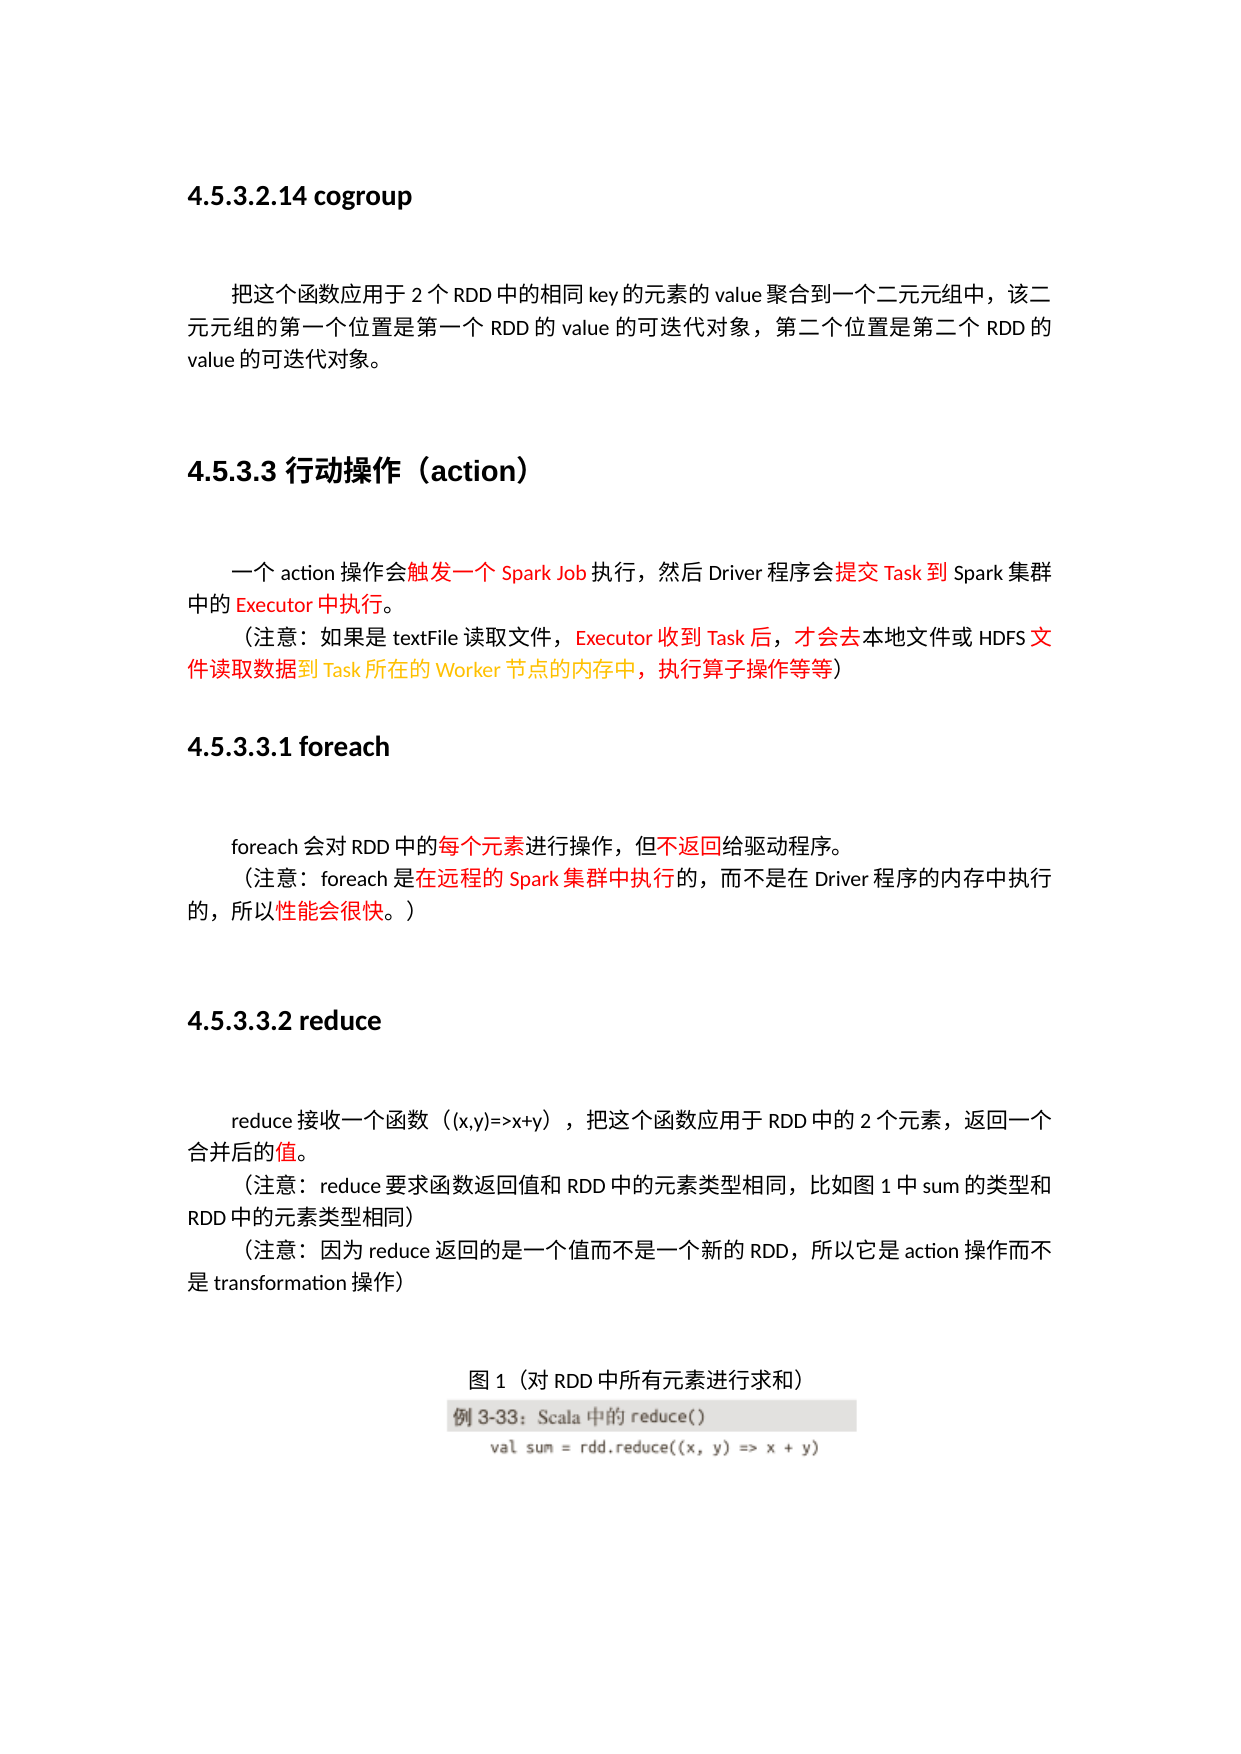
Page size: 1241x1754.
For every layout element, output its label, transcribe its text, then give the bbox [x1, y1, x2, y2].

text foreach会对RDD中的每个元素进行操作，但不返回给驱动程序。 [187, 828, 1053, 861]
text 一个action操作会触发一个Spark Job执行，然后Driver程序会提交Task到Spark集群中的Executor中执行。 [187, 554, 1053, 619]
subtitle 4.5.3.3 行动操作（action） [187, 436, 1053, 501]
subtitle 4.5.3.3.1 foreach [187, 713, 1053, 778]
subtitle 4.5.3.3.2 reduce [187, 987, 1053, 1052]
text reduce接收一个函数（(x,y)=>x+y），把这个函数应用于RDD中的2个元素，返回一个合并后的值。 [187, 1102, 1053, 1167]
text （注意：如果是textFile读取文件，Executor收到Task后，才会去本地文件或HDFS文件读取数据到Task所在的Worker节点的内存中，执行算子操作等等） [187, 619, 1053, 684]
text 图1（对RDD中所有元素进行求和） [187, 1362, 1053, 1395]
text （注意：因为reduce返回的是一个值而不是一个新的RDD，所以它是action操作而不是transformation操作） [187, 1232, 1053, 1297]
text （注意：foreach是在远程的Spark集群中执行的，而不是在Driver程序的内存中执行的，所以性能会很快。） [187, 861, 1053, 926]
text 把这个函数应用于2个RDD中的相同key的元素的value聚合到一个二元元组中，该二元元组的第一个位置是第一个RDD的value的可迭代对象，第二个位置是第二个RDD的value的可迭代对象。 [187, 277, 1053, 374]
picture [427, 1394, 857, 1470]
subtitle 4.5.3.2.14 cogroup [187, 162, 1053, 227]
text （注意：reduce要求函数返回值和RDD中的元素类型相同，比如图1中sum的类型和RDD中的元素类型相同） [187, 1167, 1053, 1232]
